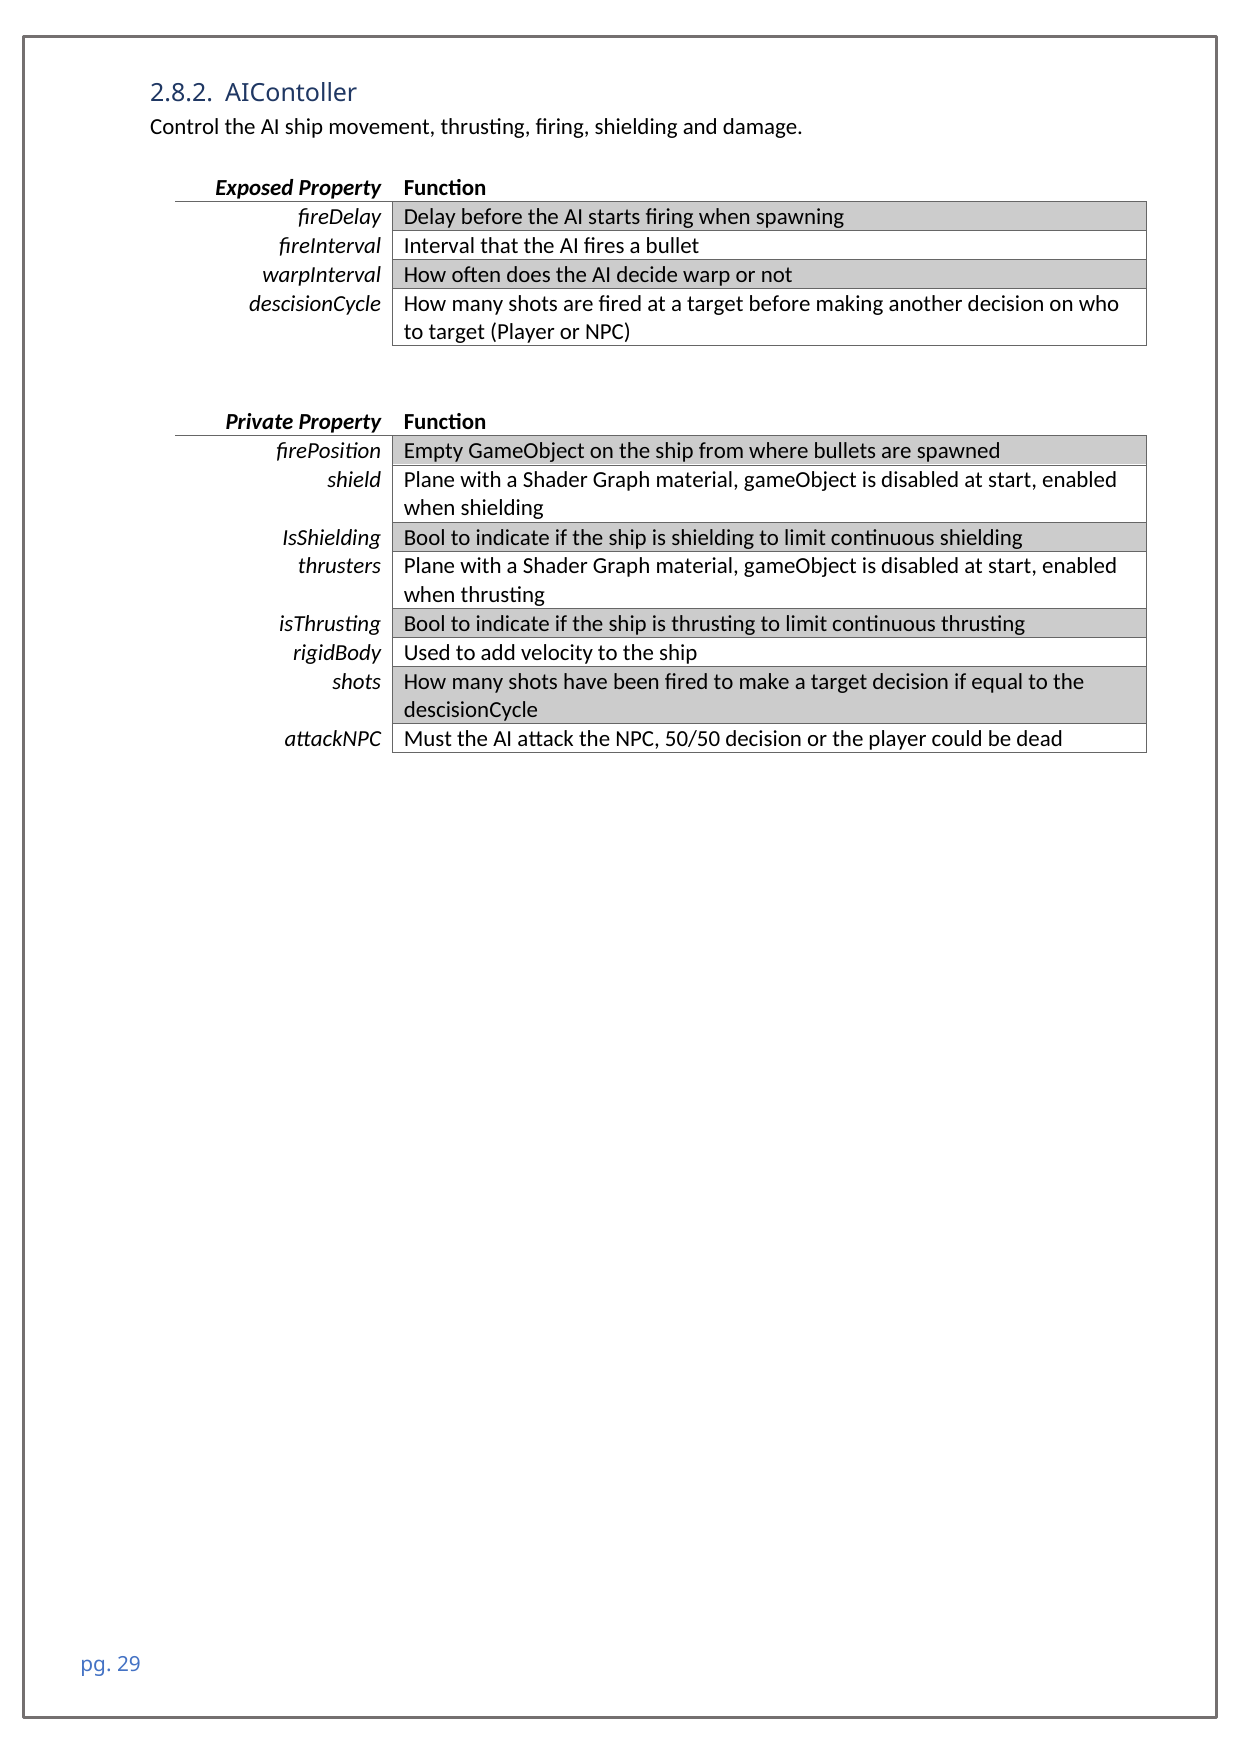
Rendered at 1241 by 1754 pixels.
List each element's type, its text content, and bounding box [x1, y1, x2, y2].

table_cell firePosition [175, 436, 392, 464]
table_cell Bool to indicate if the ship is shielding to limit continuous shielding [393, 523, 1146, 551]
table_cell thrusters [175, 551, 392, 608]
table_cell Empty GameObject on the ship from where bullets are spawned [393, 436, 1146, 464]
subtitle AIContoller [150, 75, 1165, 109]
table_header Private Property [175, 408, 392, 435]
table_header Function [392, 173, 1146, 201]
table_cell Used to add velocity to the ship [393, 638, 1146, 666]
text Control the AI ship movement, thrusting, firing, shielding and damage. [150, 112, 1165, 140]
table_cell attackNPC [175, 723, 392, 752]
table_cell Plane with a Shader Graph material, gameObject is disabled at start, enabled when shielding [393, 466, 1146, 522]
table_cell Delay before the AI starts firing when spawning [393, 202, 1146, 230]
table_cell isThrusting [175, 608, 392, 637]
table_cell warpInterval [175, 259, 392, 288]
table_cell Bool to indicate if the ship is thrusting to limit continuous thrusting [393, 609, 1146, 637]
table_cell How many shots are fired at a target before making another decision on who to target (Player or NPC) [393, 289, 1146, 345]
table_cell Interval that the AI fires a bullet [393, 231, 1146, 259]
table_cell descisionCycle [175, 288, 392, 345]
table_cell How often does the AI decide warp or not [393, 260, 1146, 288]
table_cell How many shots have been fired to make a target decision if equal to the descisionCycle [393, 667, 1146, 723]
table_cell shield [175, 465, 392, 522]
table_cell IsShielding [175, 522, 392, 551]
table_header Function [392, 408, 1146, 435]
table_cell Plane with a Shader Graph material, gameObject is disabled at start, enabled when thrusting [393, 552, 1146, 608]
table_cell Must the AI attack the NPC, 50/50 decision or the player could be dead [393, 724, 1146, 752]
table_cell fireDelay [175, 202, 392, 230]
table_cell shots [175, 666, 392, 723]
table_cell rigidBody [175, 637, 392, 666]
table_cell fireInterval [175, 230, 392, 259]
table_header Exposed Property [175, 173, 392, 201]
